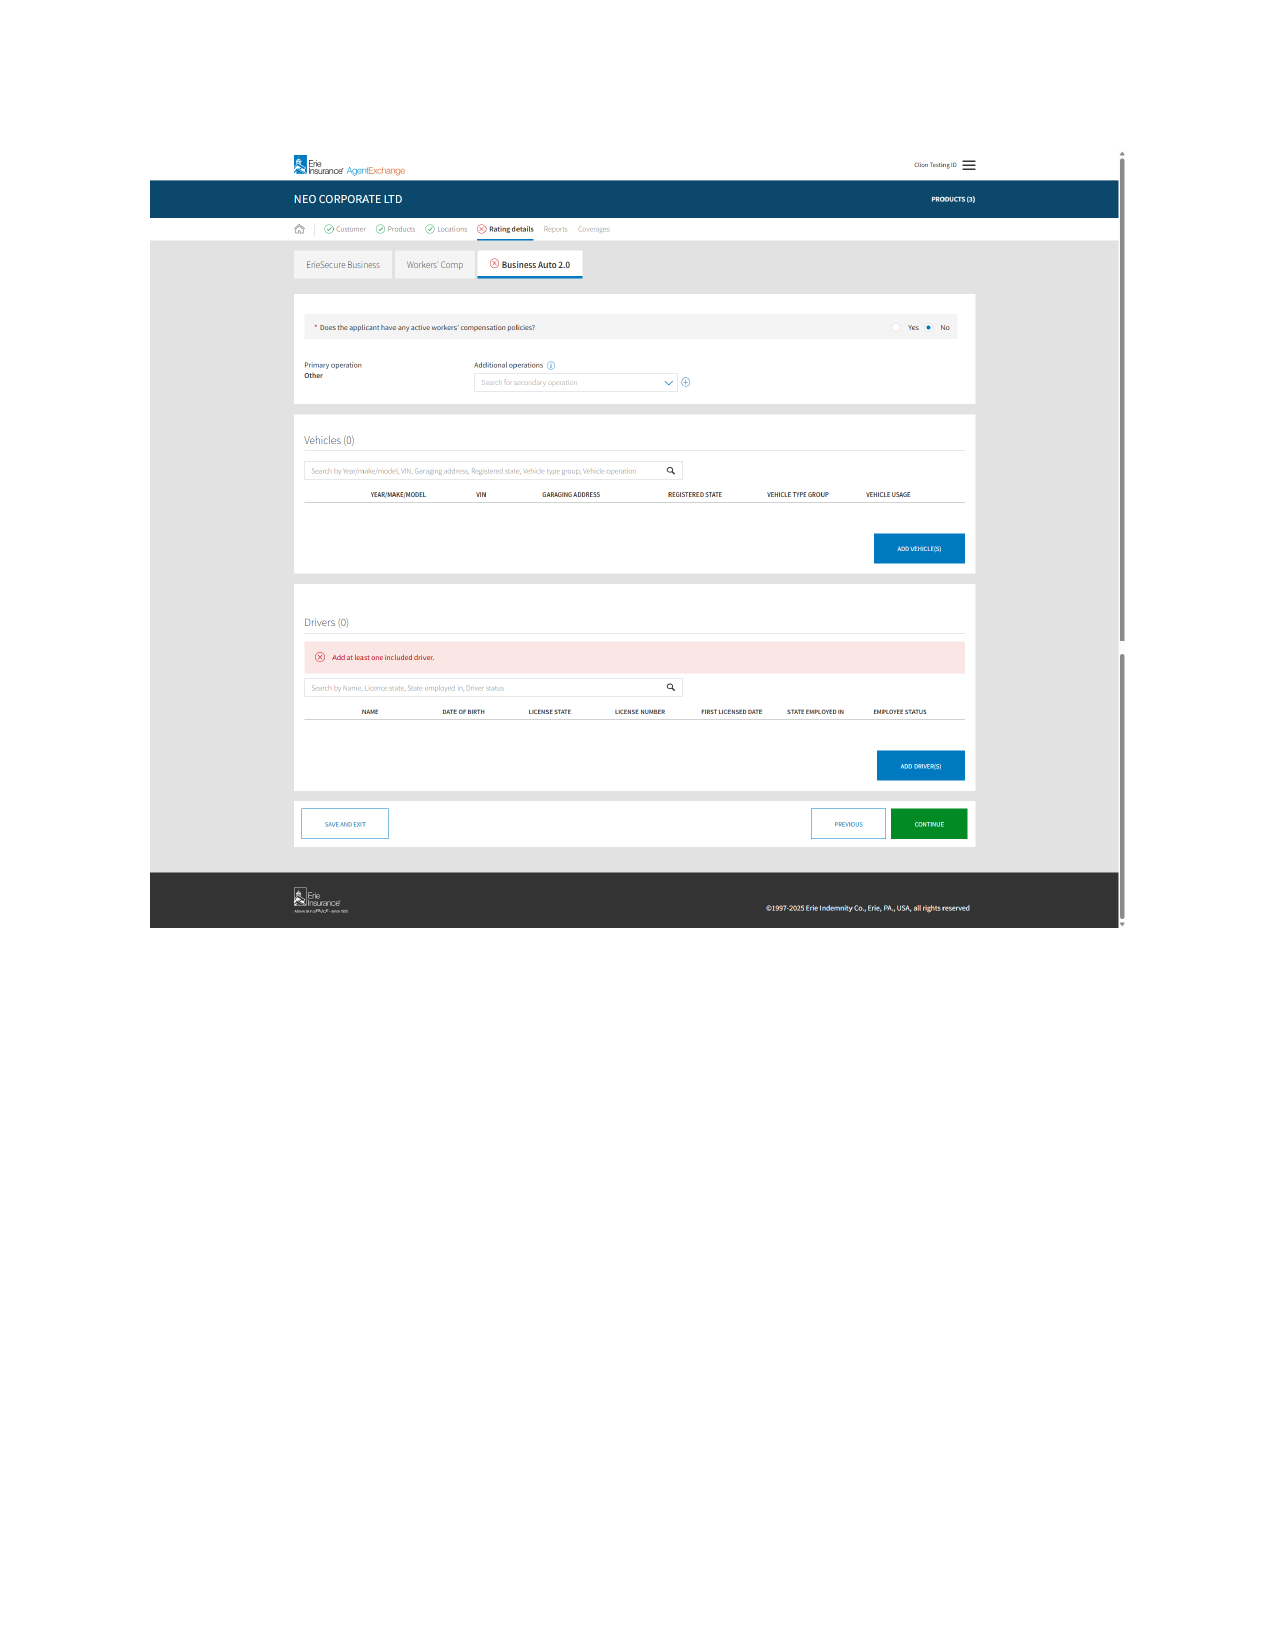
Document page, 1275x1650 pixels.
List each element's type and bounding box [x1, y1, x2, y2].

picture [150, 150, 1125, 928]
